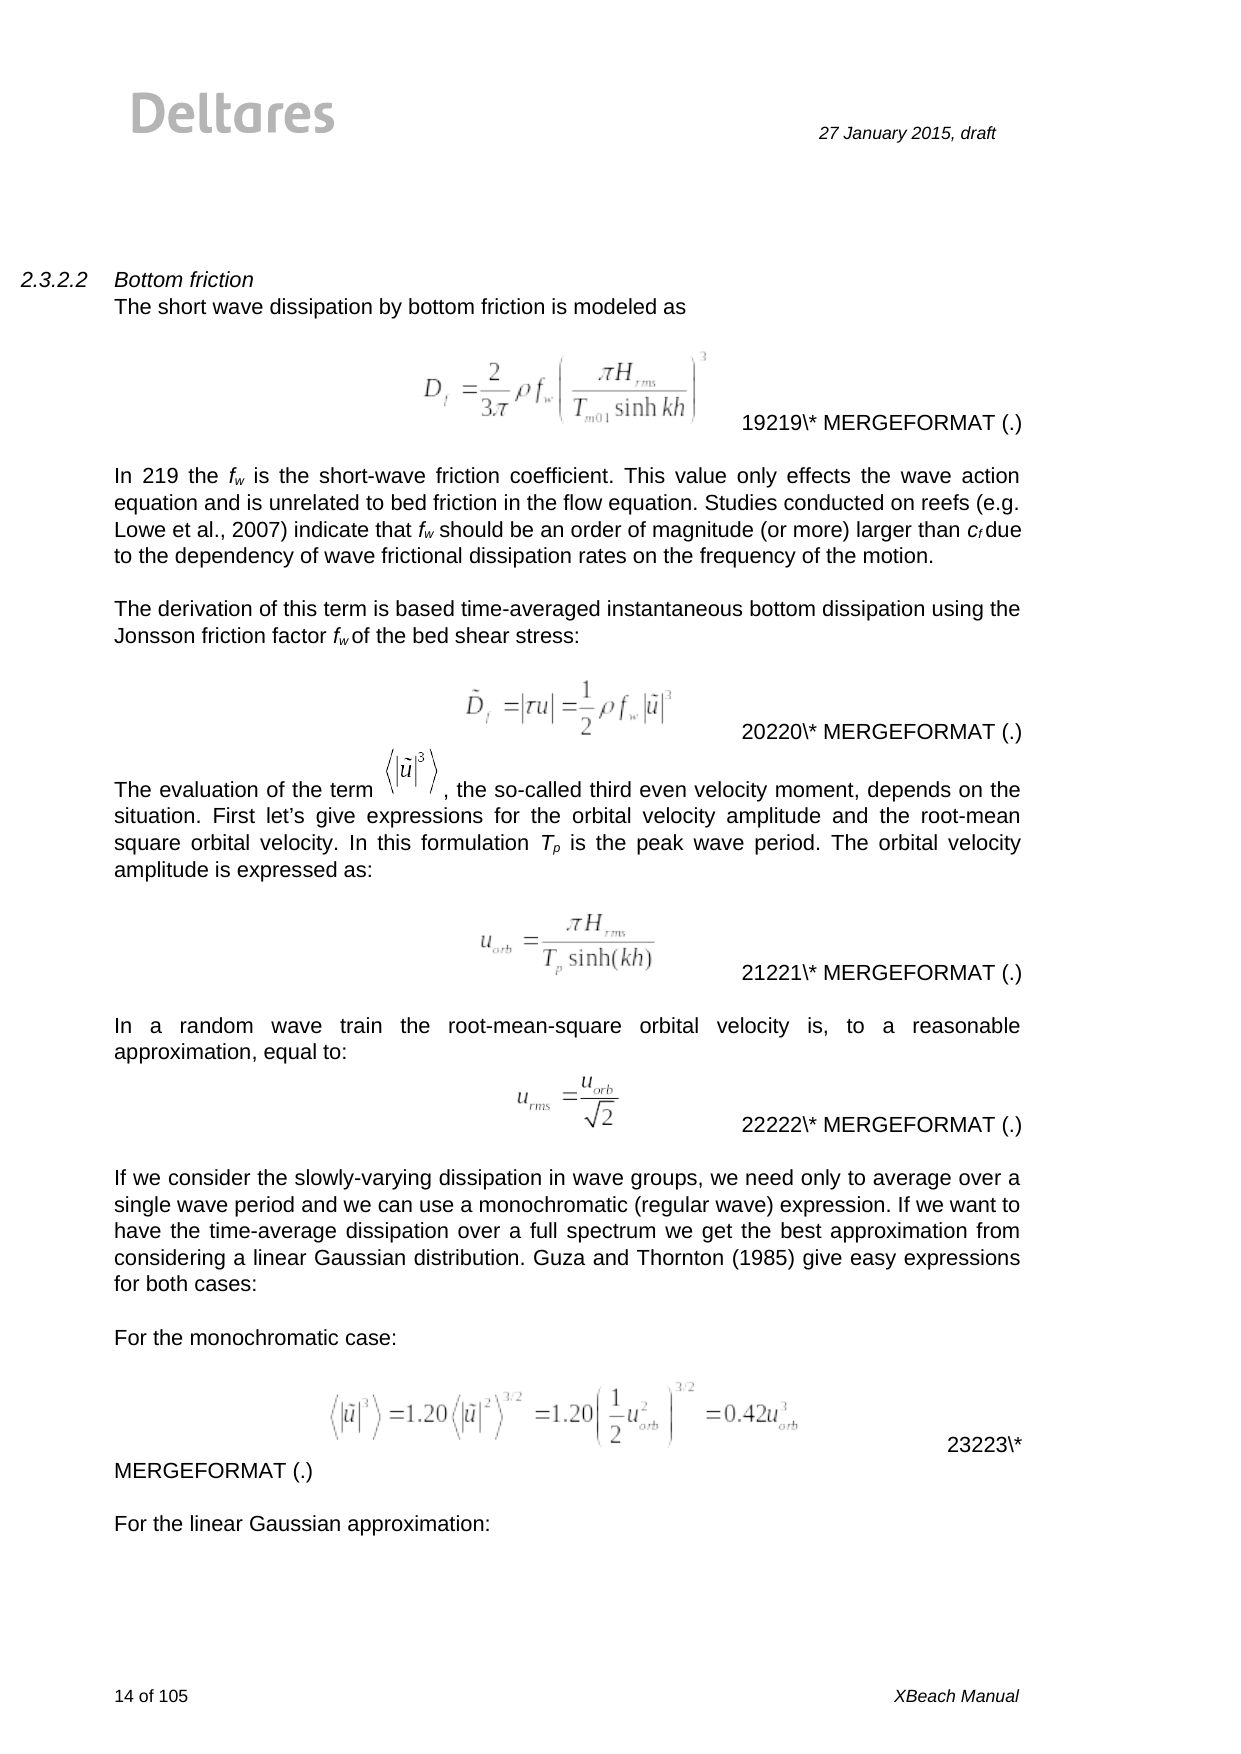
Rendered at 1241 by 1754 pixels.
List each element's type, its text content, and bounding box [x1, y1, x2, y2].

subtitle Bottom friction [87, 266, 1022, 292]
text The derivation of this term is based time-averaged instantaneous bottom dissipation using the Jonsson friction factor fw of the bed shear stress: [114, 595, 1022, 648]
text The evaluation of the term , the so-called third even velocity moment, depends on the situation. First let’s give expressions for the orbital velocity amplitude and the root-mean square orbital velocity. In this formulation Tp is the peak wave period. The orbital velocity amplitude is expressed as: [114, 744, 1022, 882]
text In the fw is the short-wave friction coefficient. This value only effects the wave action equation and is unrelated to bed friction in the flow equation. Studies conducted on reefs (e.g. Lowe et al., 2007) indicate that fw should be an order of magnitude (or more) larger than cf due to the dependency of wave frictional dissipation rates on the frequency of the motion. [114, 462, 1022, 568]
text For the linear Gaussian approximation: [114, 1510, 1022, 1537]
text For the monochromatic case: [114, 1323, 1022, 1350]
text In a random wave train the root-mean-square orbital velocity is, to a reasonable approximation, equal to: [114, 1011, 1022, 1064]
picture [132, 75, 334, 133]
text The short wave dissipation by bottom friction is modeled as [114, 292, 1022, 319]
text If we consider the slowly-varying dissipation in wave groups, we need only to average over a single wave period and we can use a monochromatic (regular wave) expression. If we want to have the time-average dissipation over a full spectrum we get the best approximation from considering a linear Gaussian distribution. Guza and Thornton (1985) give easy expressions for both cases: [114, 1164, 1022, 1297]
